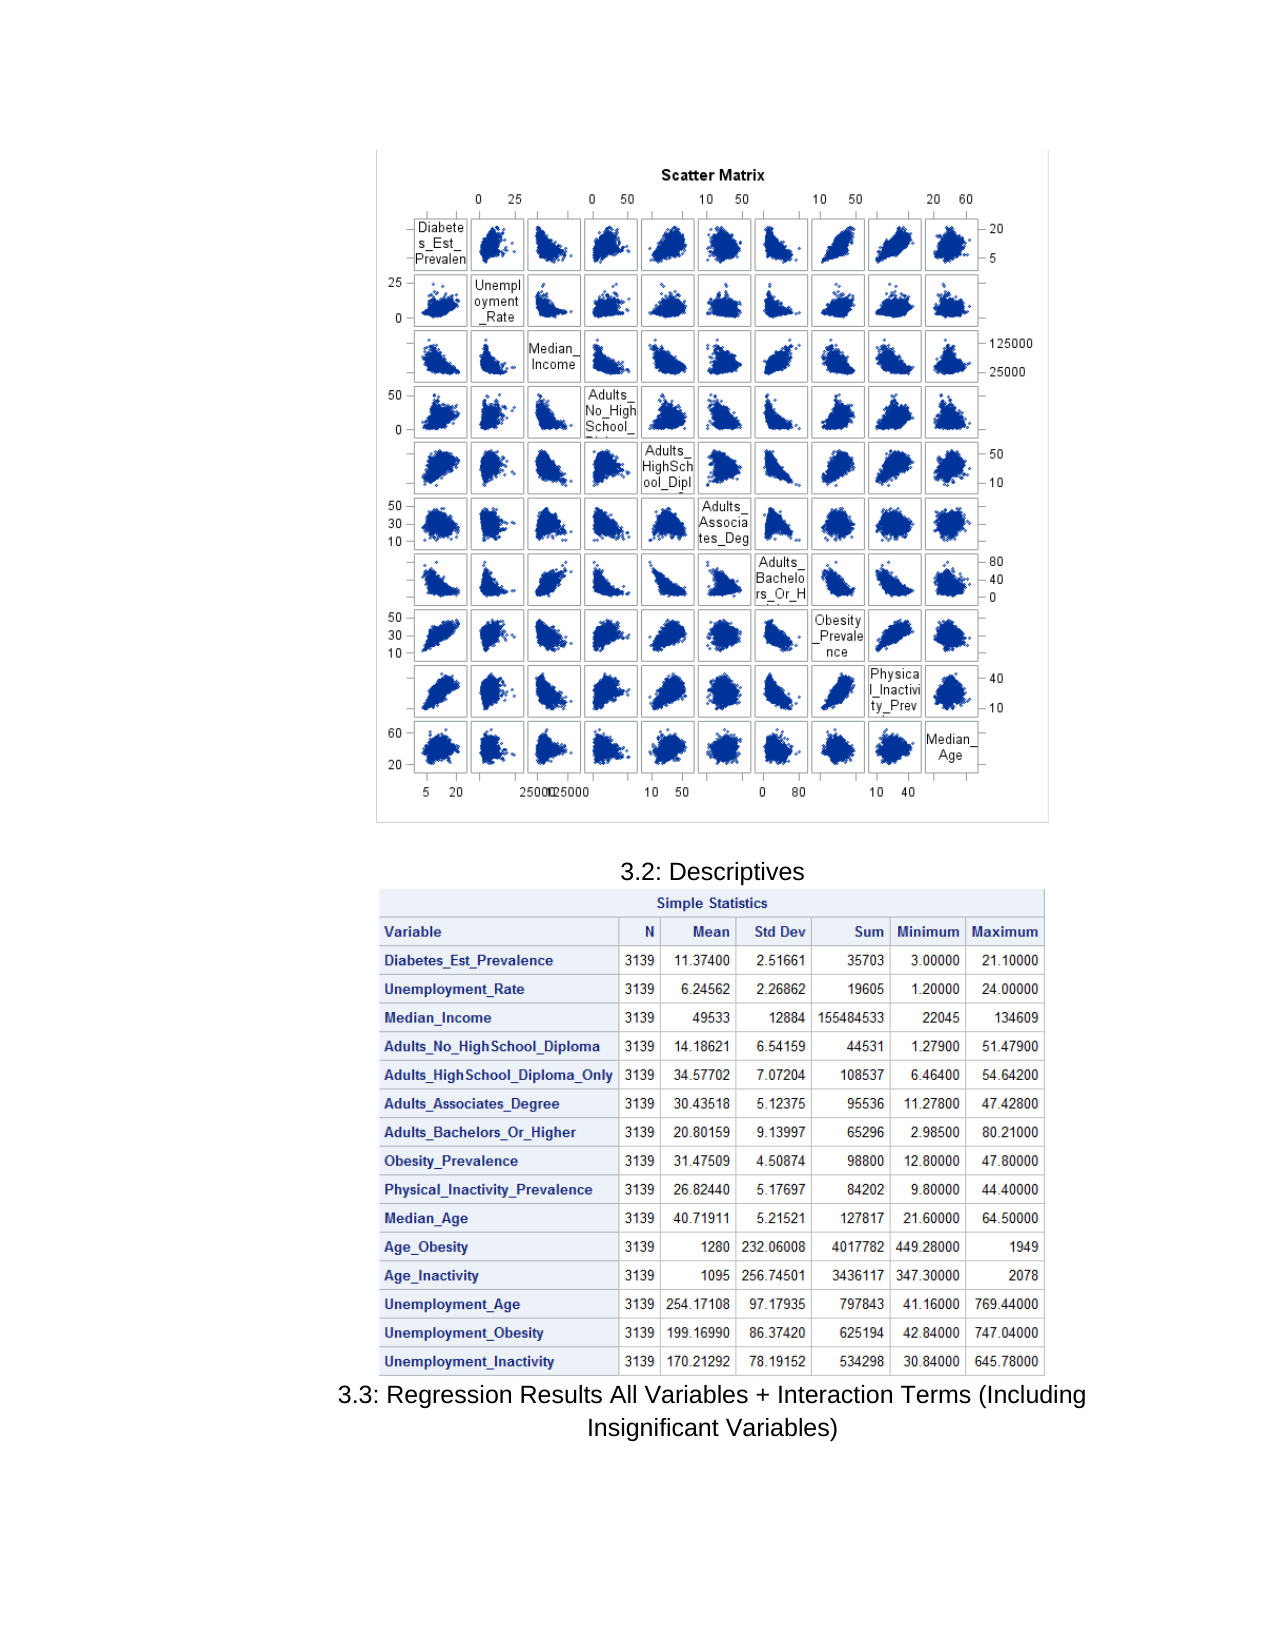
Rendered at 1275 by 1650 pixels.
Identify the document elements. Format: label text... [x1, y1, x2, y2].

picture [376, 150, 1049, 823]
text 3.3: Regression Results All Variables + Interaction Terms (Including Insignificant Variables) [300, 1380, 1125, 1442]
picture [379, 889, 1046, 1377]
text 3.2: Descriptives [300, 857, 1125, 885]
